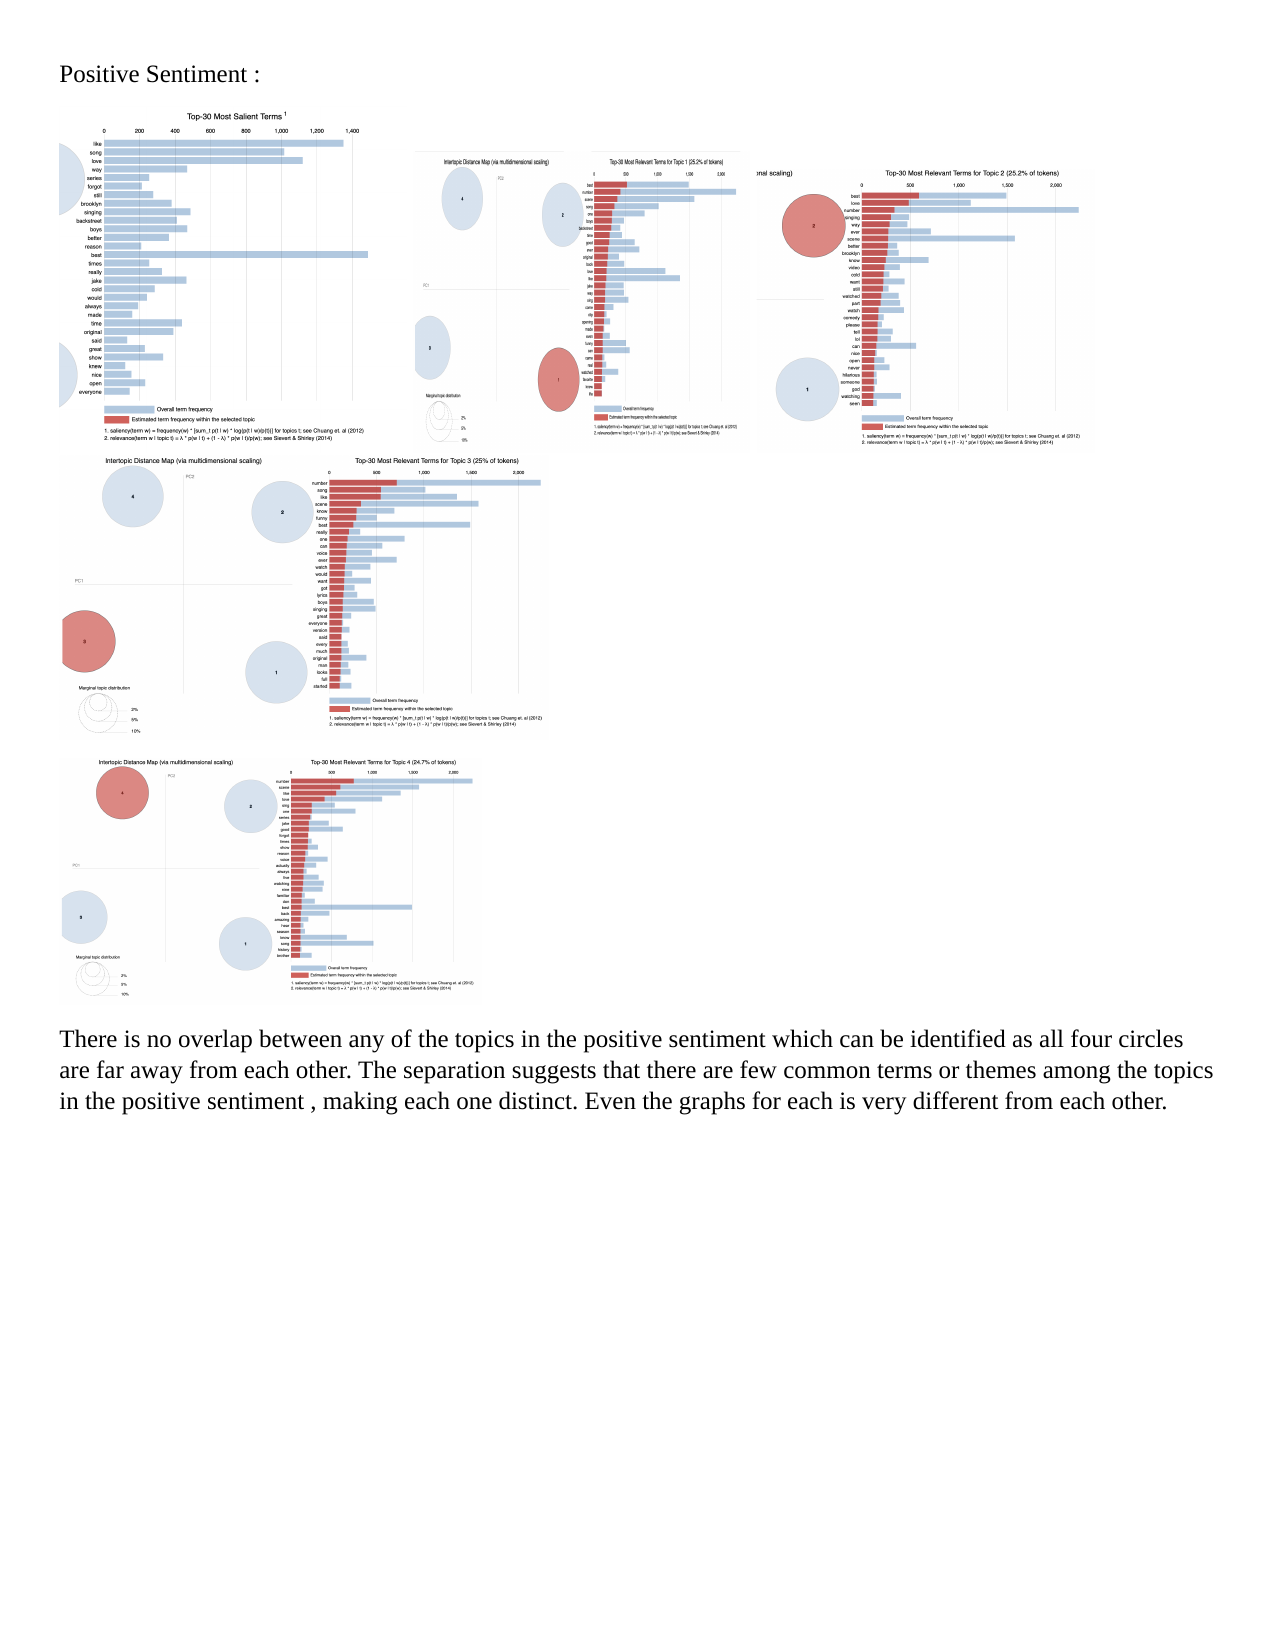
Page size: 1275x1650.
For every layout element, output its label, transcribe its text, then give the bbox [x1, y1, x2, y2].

picture [59, 758, 482, 1005]
picture [59, 455, 549, 740]
text There is no overlap between any of the topics in the positive sentiment which can be identified as all four circles are far away from each other. The separation suggests that there are few common terms or themes among the topics in the positive sentiment , making each one distinct. Even the graphs for each is very different from each other. [59, 1024, 1216, 1115]
picture [413, 151, 751, 453]
picture [59, 106, 407, 453]
text Positive Sentiment : [59, 59, 1216, 88]
picture [756, 169, 1096, 453]
